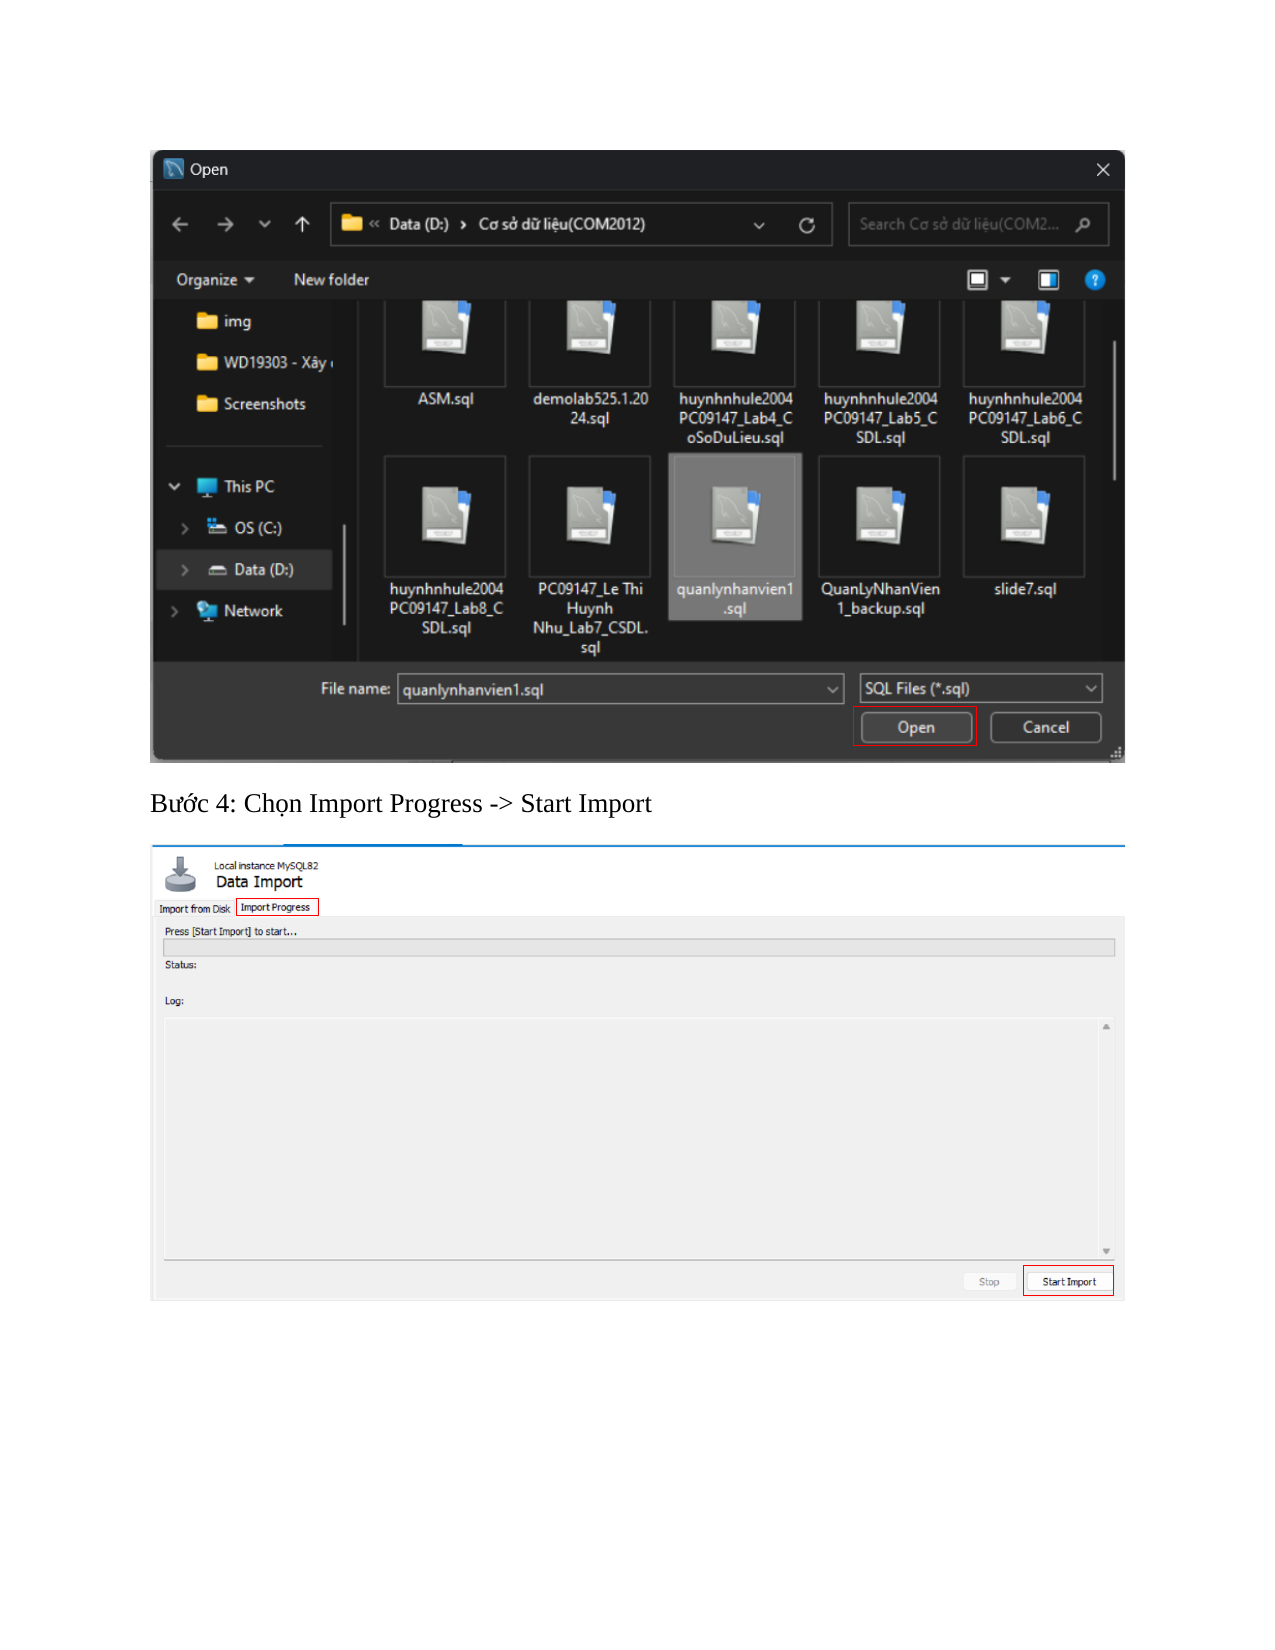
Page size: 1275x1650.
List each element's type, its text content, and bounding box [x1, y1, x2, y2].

picture [150, 150, 1125, 763]
text Bước 4: Chọn Import Progress -> Start Import [150, 787, 1125, 819]
picture [150, 844, 1125, 1301]
